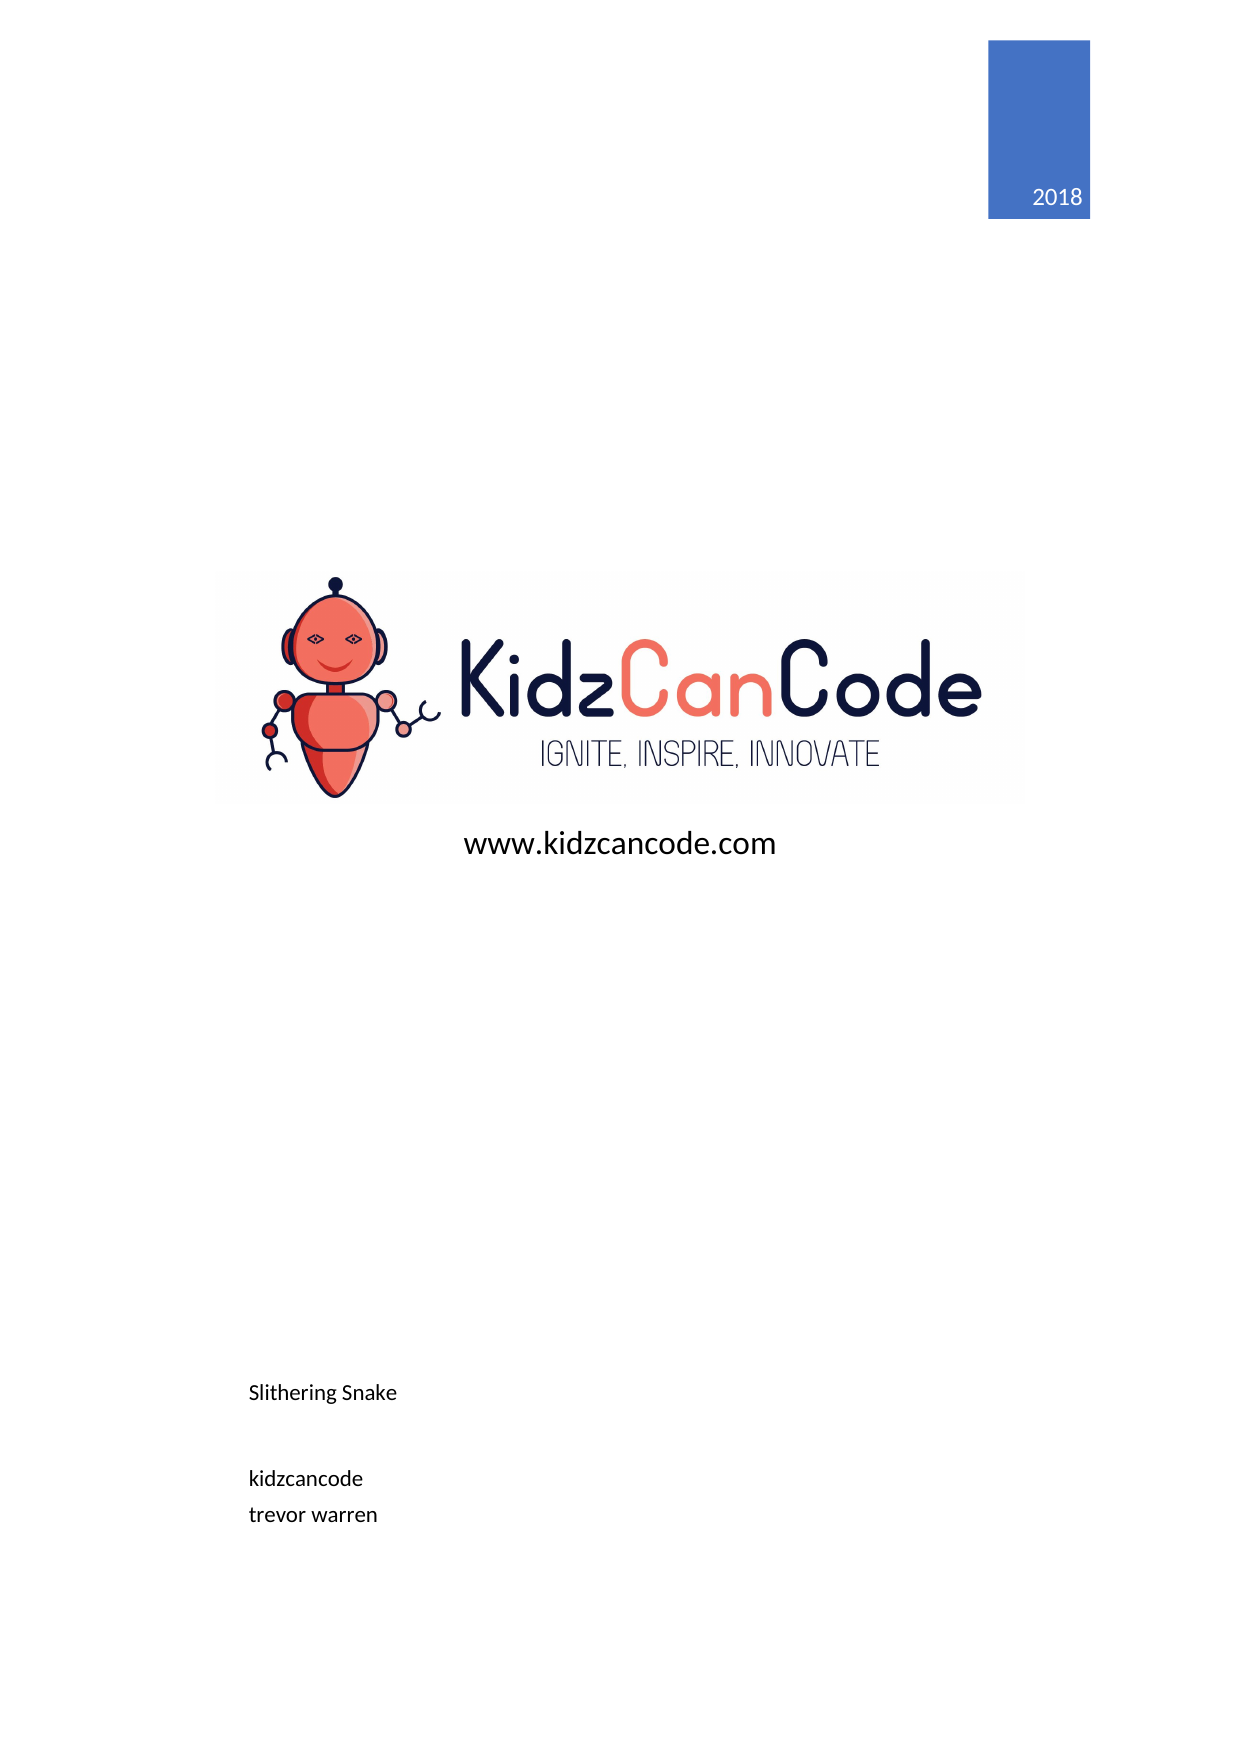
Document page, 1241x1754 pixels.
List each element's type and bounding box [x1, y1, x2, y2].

picture [215, 571, 1025, 804]
